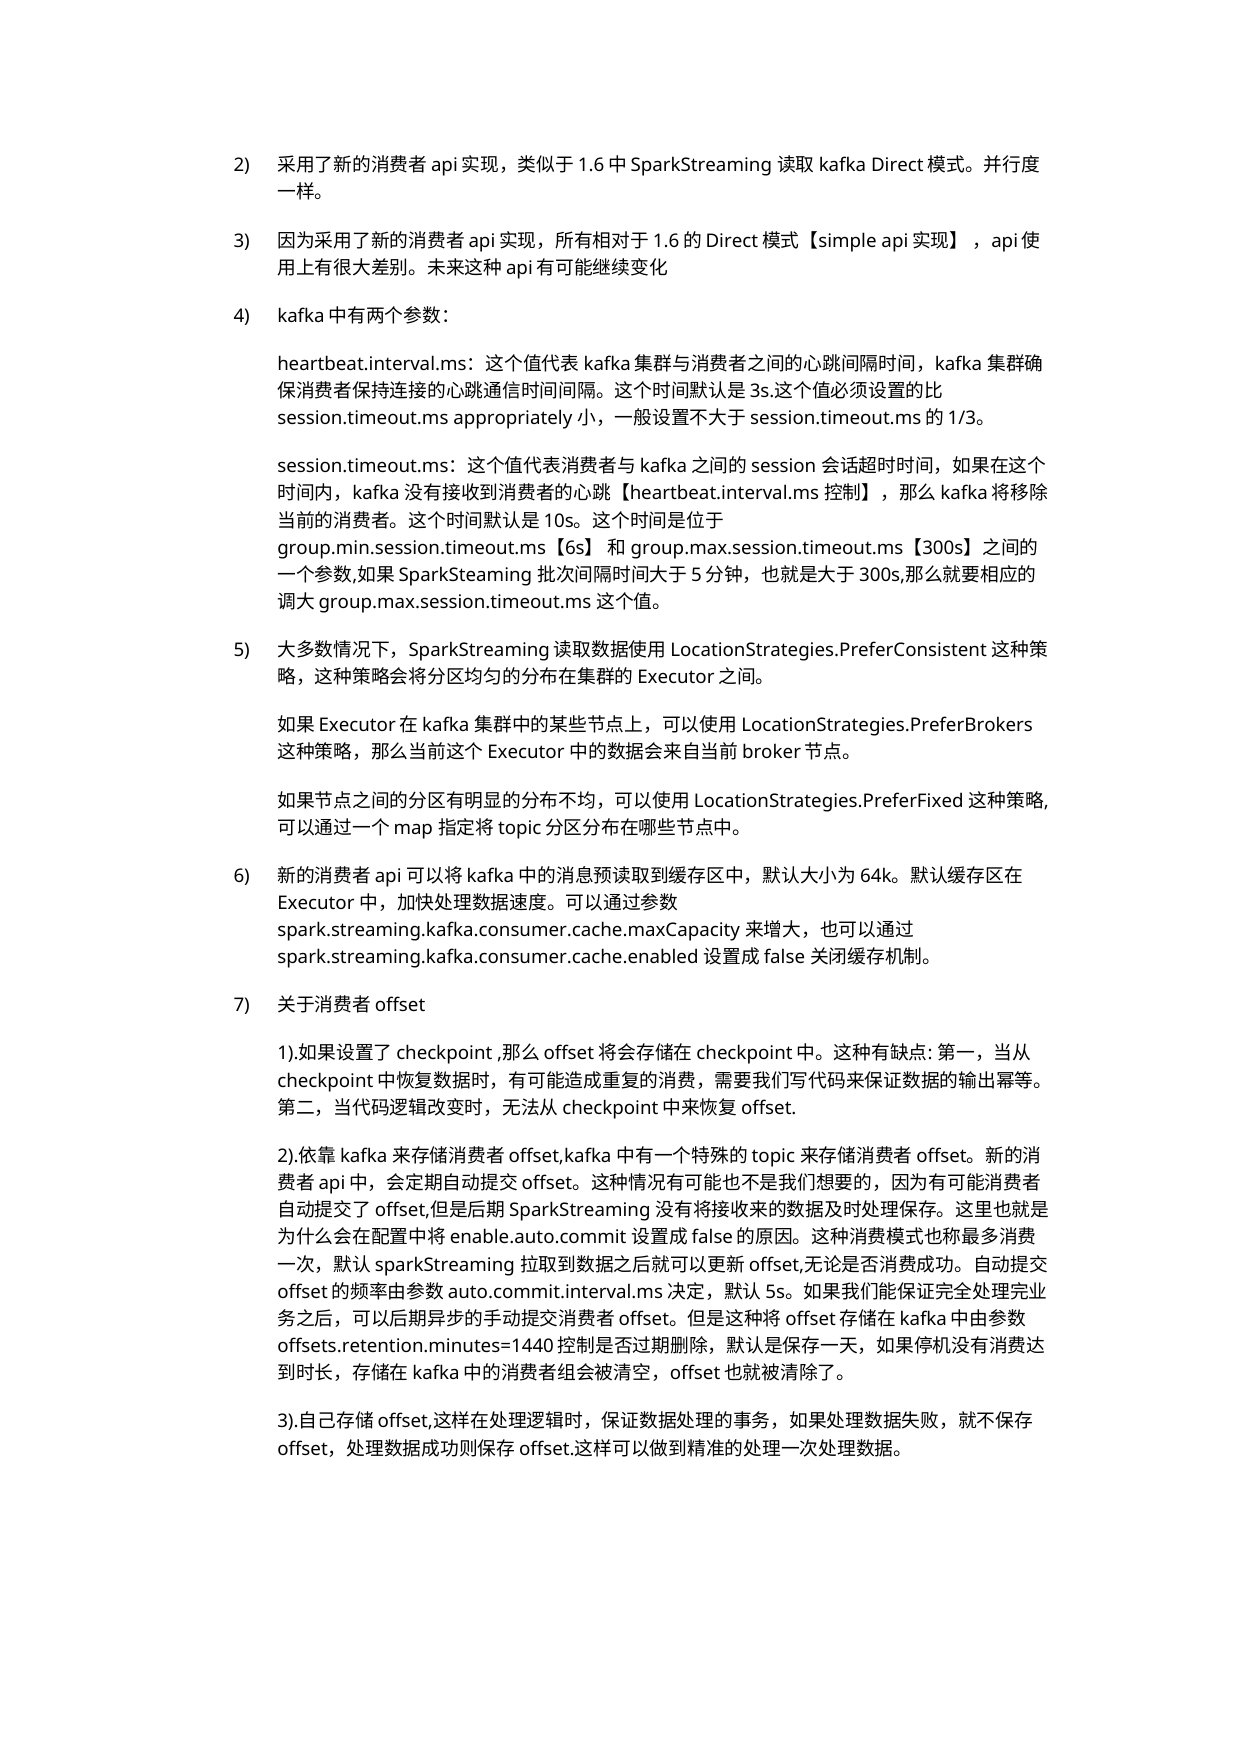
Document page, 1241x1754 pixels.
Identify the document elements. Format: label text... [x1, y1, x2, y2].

list 如果Executor在kafka 集群中的某些节点上，可以使用 LocationStrategies.PreferBrokers 这种策略，那么当前这个Executor 中的数据会来自当前broker节点。 [277, 710, 1053, 764]
list 2).依靠kafka 来存储消费者offset,kafka 中有一个特殊的topic 来存储消费者offset。新的消费者api中，会定期自动提交offset。这种情况有可能也不是我们想要的，因为有可能消费者自动提交了offset,但是后期SparkStreaming 没有将接收来的数据及时处理保存。这里也就是为什么会在配置中将enable.auto.commit 设置成false的原因。这种消费模式也称最多消费一次，默认sparkStreaming 拉取到数据之后就可以更新offset,无论是否消费成功。自动提交offset的频率由参数auto.commit.interval.ms 决定，默认5s。如果我们能保证完全处理完业务之后，可以后期异步的手动提交消费者offset。但是这种将offset存储在kafka中由参数offsets.retention.minutes=1440控制是否过期删除，默认是保存一天，如果停机没有消费达到时长，存储在kafka中的消费者组会被清空，offset也就被清除了。 [277, 1140, 1053, 1385]
list kafka中有两个参数： [233, 300, 1053, 328]
list session.timeout.ms：这个值代表消费者与kafka之间的session 会话超时时间，如果在这个时间内，kafka 没有接收到消费者的心跳【heartbeat.interval.ms 控制】，那么kafka将移除当前的消费者。这个时间默认是10s。这个时间是位于 group.min.session.timeout.ms【6s】 和 group.max.session.timeout.ms【300s】之间的一个参数,如果SparkSteaming 批次间隔时间大于5分钟，也就是大于300s,那么就要相应的调大group.max.session.timeout.ms 这个值。 [277, 451, 1053, 614]
list 新的消费者api 可以将kafka 中的消息预读取到缓存区中，默认大小为64k。默认缓存区在 Executor 中，加快处理数据速度。可以通过参数 spark.streaming.kafka.consumer.cache.maxCapacity 来增大，也可以通过spark.streaming.kafka.consumer.cache.enabled 设置成false 关闭缓存机制。 [233, 860, 1053, 969]
list heartbeat.interval.ms：这个值代表 kafka集群与消费者之间的心跳间隔时间，kafka 集群确保消费者保持连接的心跳通信时间间隔。这个时间默认是3s.这个值必须设置的比session.timeout.ms appropriately 小，一般设置不大于 session.timeout.ms的1/3。 [277, 348, 1053, 430]
list 因为采用了新的消费者api实现，所有相对于1.6的Direct模式【simple api实现】 ，api使用上有很大差别。未来这种api有可能继续变化 [233, 225, 1053, 279]
list 采用了新的消费者api实现，类似于1.6中SparkStreaming 读取 kafka Direct模式。并行度一样。 [233, 150, 1053, 204]
list 1).如果设置了checkpoint ,那么offset 将会存储在checkpoint中。这种有缺点: 第一，当从checkpoint中恢复数据时，有可能造成重复的消费，需要我们写代码来保证数据的输出幂等。第二，当代码逻辑改变时，无法从checkpoint中来恢复offset. [277, 1038, 1053, 1119]
list 3).自己存储offset,这样在处理逻辑时，保证数据处理的事务，如果处理数据失败，就不保存offset，处理数据成功则保存offset.这样可以做到精准的处理一次处理数据。 [277, 1406, 1053, 1460]
list 如果节点之间的分区有明显的分布不均，可以使用 LocationStrategies.PreferFixed 这种策略,可以通过一个map 指定将topic分区分布在哪些节点中。 [277, 785, 1053, 839]
list 关于消费者offset [233, 990, 1053, 1017]
list 大多数情况下，SparkStreaming读取数据使用 LocationStrategies.PreferConsistent 这种策略，这种策略会将分区均匀的分布在集群的Executor之间。 [233, 635, 1053, 689]
